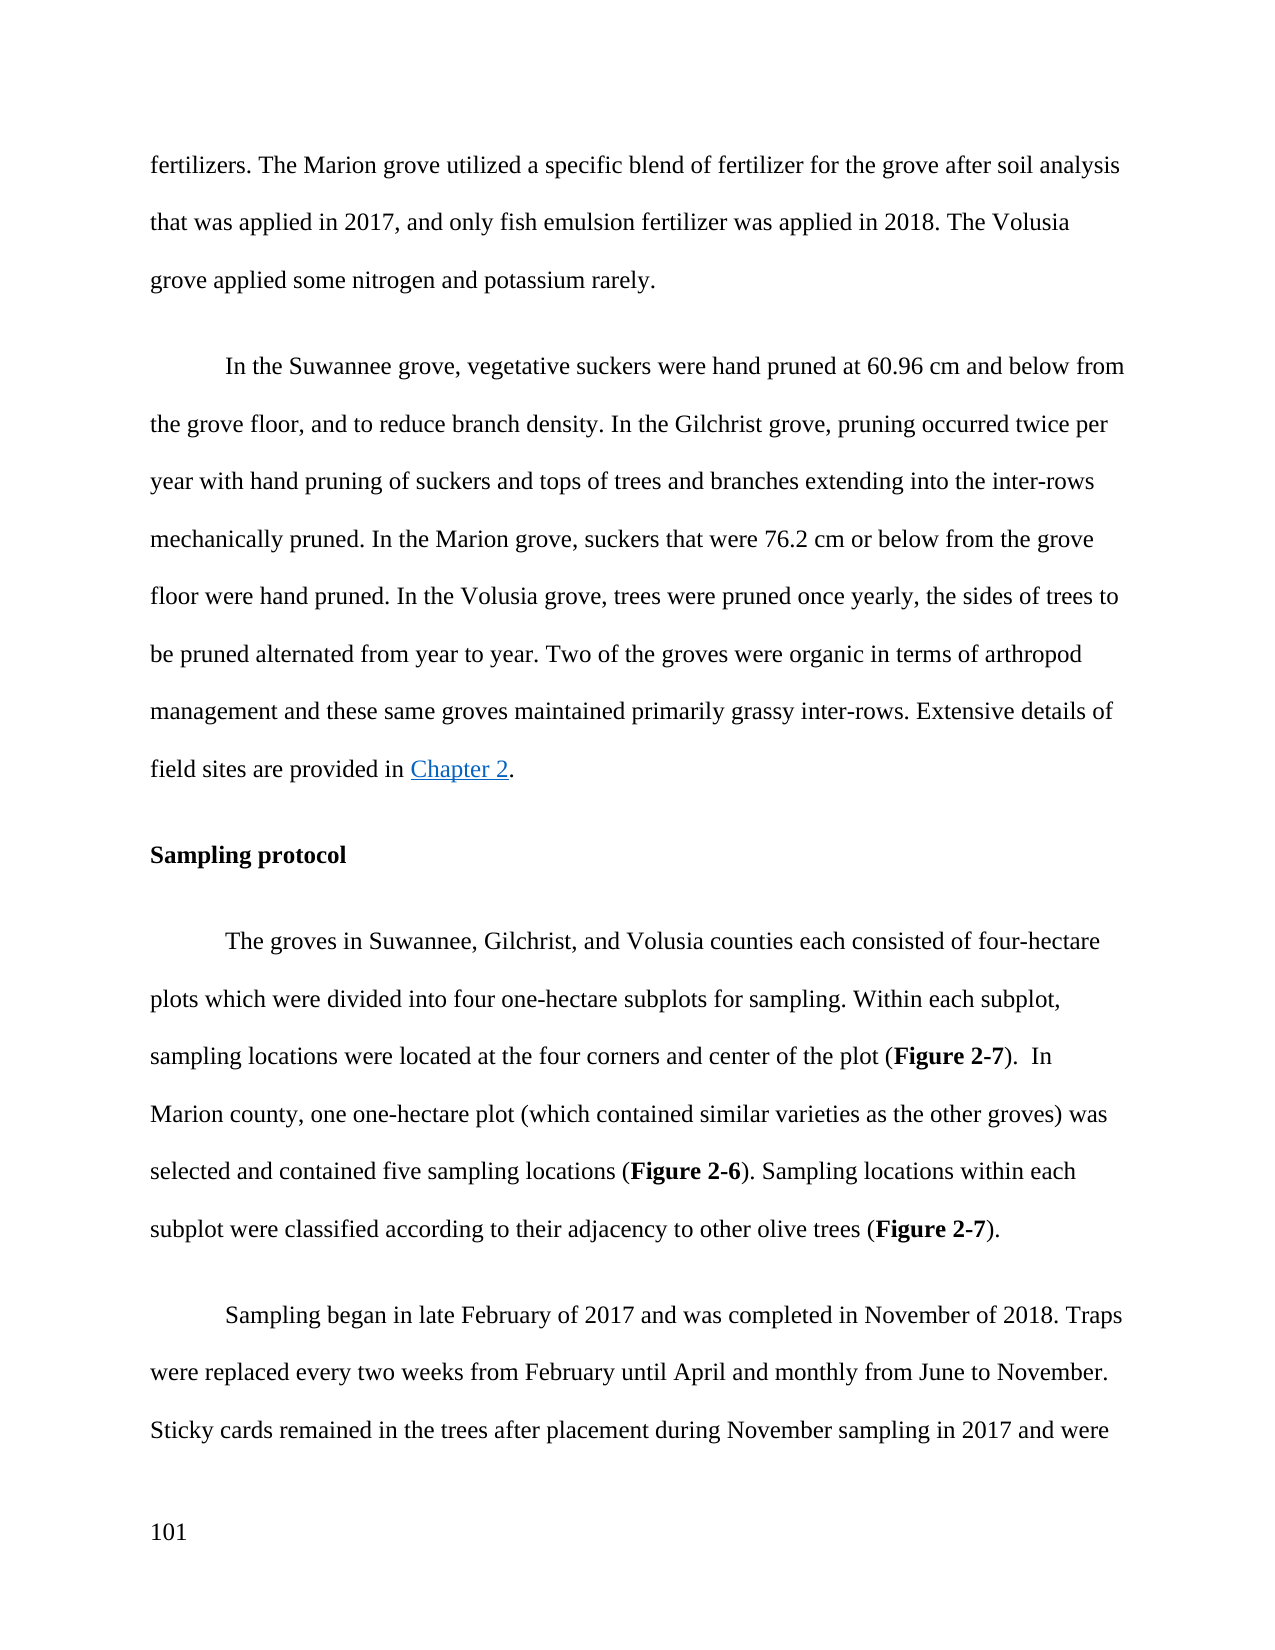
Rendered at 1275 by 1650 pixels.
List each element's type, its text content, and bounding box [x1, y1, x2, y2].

text Sampling protocol [150, 840, 1125, 869]
text The groves in Suwannee, Gilchrist, and Volusia counties each consisted of four-hectare plots which were divided into four one-hectare subplots for sampling. Within each subplot, sampling locations were located at the four corners and center of the plot (Figure 2-7). In Marion county, one one-hectare plot (which contained similar varieties as the other groves) was selected and contained five sampling locations (Figure 2-6). Sampling locations within each subplot were classified according to their adjacency to other olive trees (Figure 2-7). [150, 926, 1125, 1242]
text In the Suwannee grove, vegetative suckers were hand pruned at 60.96 cm and below from the grove floor, and to reduce branch density. In the Gilchrist grove, pruning occurred twice per year with hand pruning of suckers and tops of trees and branches extending into the inter-rows mechanically pruned. In the Marion grove, suckers that were 76.2 cm or below from the grove floor were hand pruned. In the Volusia grove, trees were pruned once yearly, the sides of trees to be pruned alternated from year to year. Two of the groves were organic in terms of arthropod management and these same groves maintained primarily grassy inter-rows. Extensive details of field sites are provided in Chapter 2. [150, 351, 1125, 782]
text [150, 1300, 1125, 1444]
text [150, 150, 1125, 294]
